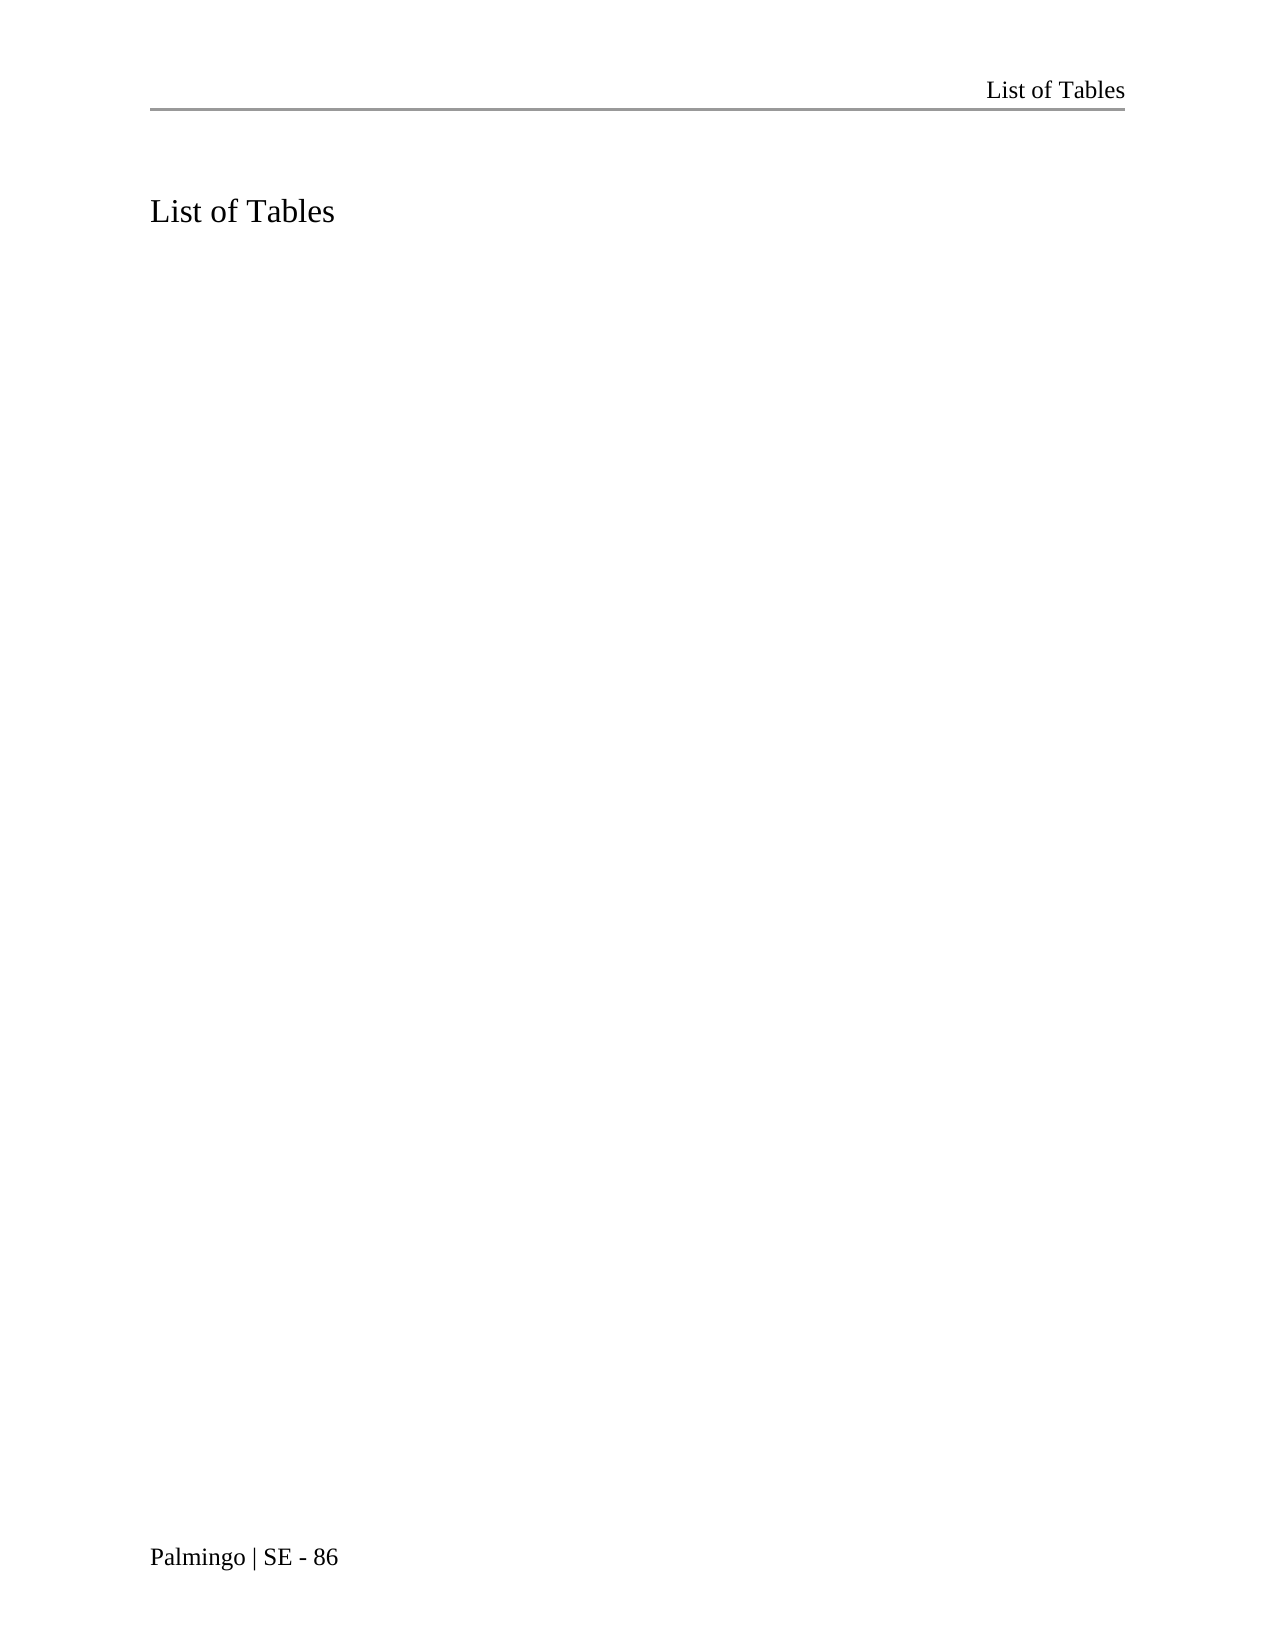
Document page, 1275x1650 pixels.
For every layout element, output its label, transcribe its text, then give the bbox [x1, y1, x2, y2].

subtitle List of Tables [150, 192, 1125, 230]
